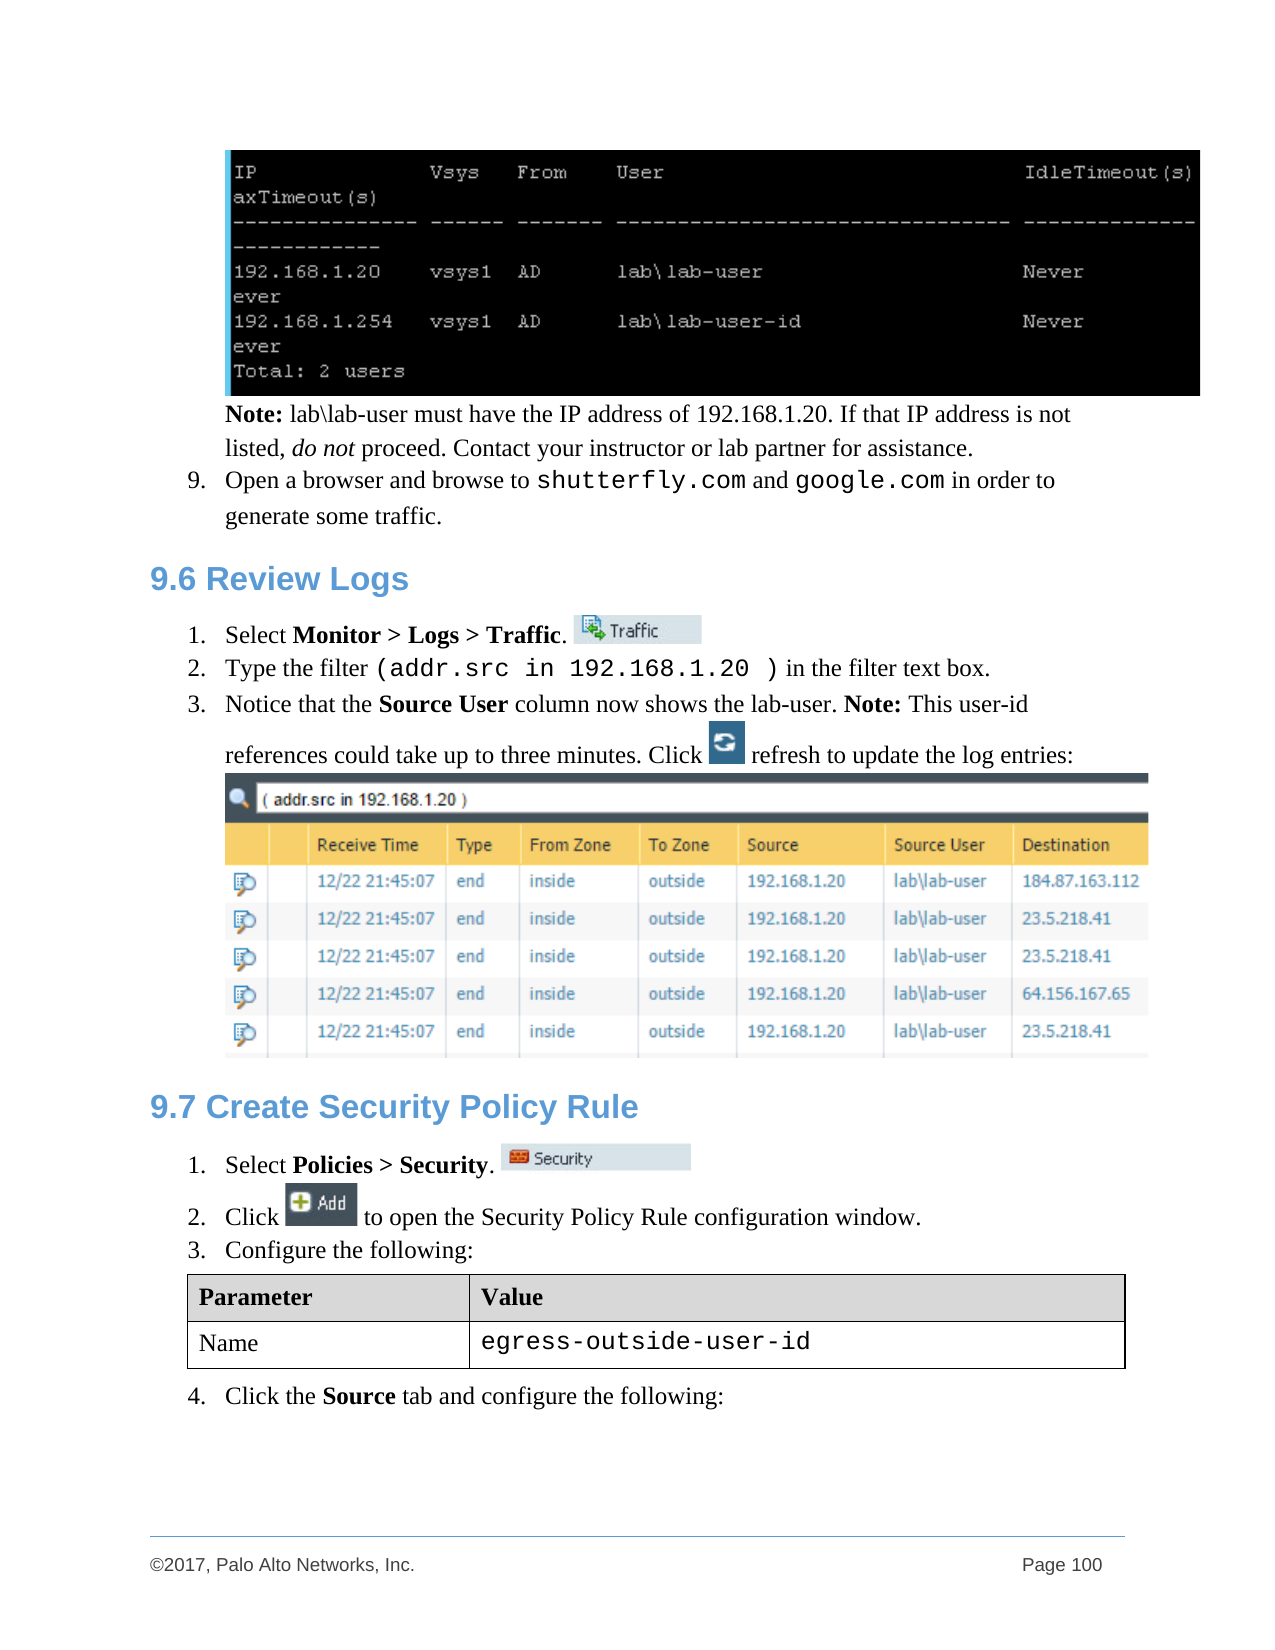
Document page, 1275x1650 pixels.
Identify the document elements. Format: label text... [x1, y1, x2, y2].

picture [501, 1143, 691, 1174]
list Click the Source tab and configure the following: [187, 1381, 1125, 1410]
list Select Monitor > Logs > Traffic. [187, 615, 1125, 649]
list Click to open the Security Policy Rule configuration window. [187, 1183, 1125, 1231]
list Notice that the Source User column now shows the lab-user. Note: This user-id references could take up to three minutes. Click refresh to update the log entries: [187, 689, 1125, 769]
picture [573, 615, 702, 644]
picture [225, 773, 1149, 1058]
list Open a browser and browse to shutterfly.com and google.com in order to generate some traffic. [187, 466, 1125, 529]
picture [285, 1183, 358, 1226]
list Select Policies > Security. [187, 1144, 1125, 1179]
table_cell egress-outside-user-id [470, 1322, 1124, 1367]
table_header Parameter [188, 1275, 469, 1321]
picture [225, 150, 1200, 396]
picture [708, 721, 745, 764]
subtitle 9.7 Create Security Policy Rule [150, 1087, 1125, 1126]
table_header Value [470, 1275, 1124, 1321]
table_cell Name [188, 1322, 469, 1367]
list Configure the following: [187, 1235, 1125, 1264]
list Type the filter (addr.src in 192.168.1.20 ) in the filter text box. [187, 653, 1125, 684]
subtitle 9.6 Review Logs [150, 559, 1125, 597]
list Note: lab\lab-user must have the IP address of 192.168.1.20. If that IP address is not listed, do not proceed. Contact your instructor or lab partner for assistance. [225, 399, 1125, 461]
